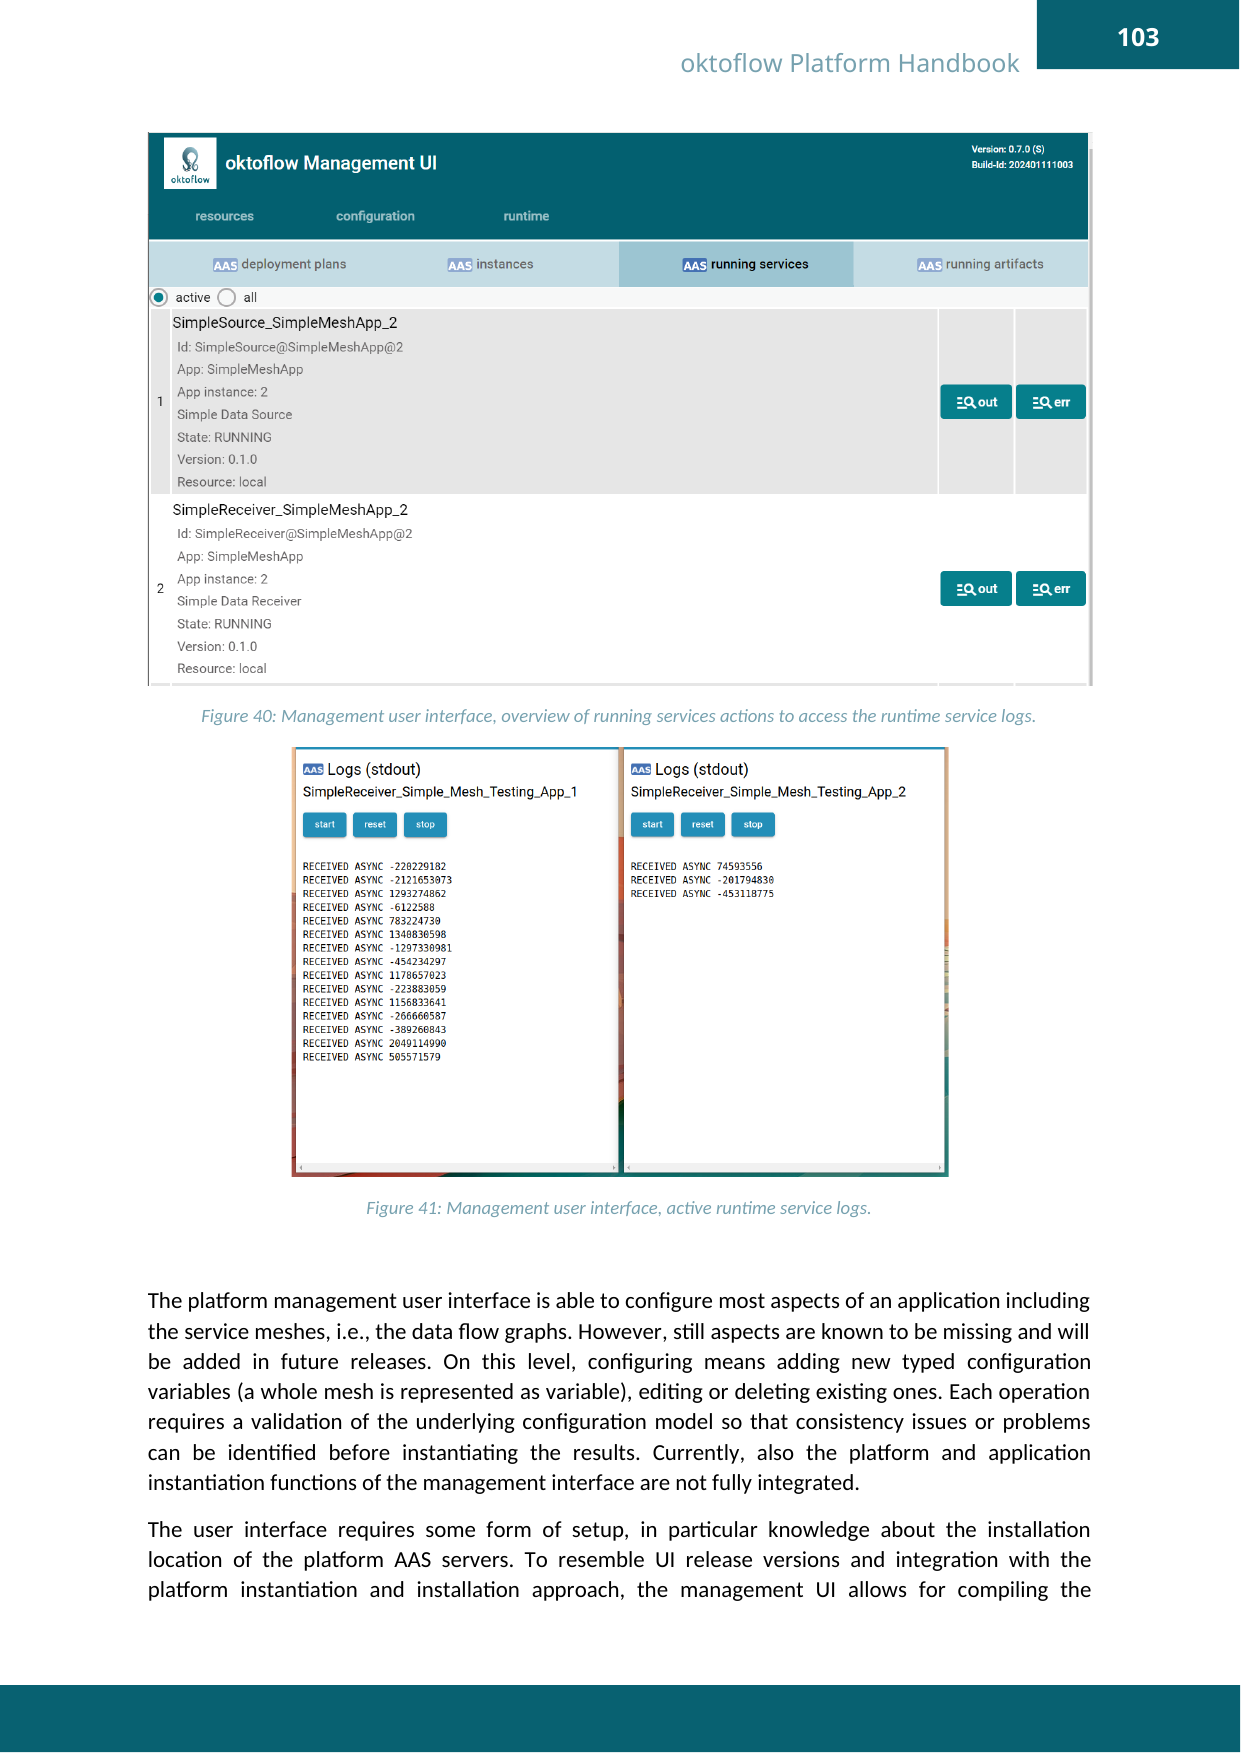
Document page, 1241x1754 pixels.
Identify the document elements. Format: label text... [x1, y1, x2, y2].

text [148, 1515, 1093, 1603]
text Figure 40: Management user interface, overview of running services actions to access the runtime service logs. [148, 704, 1093, 727]
text The platform management user interface is able to configure most aspects of an application including the service meshes, i.e., the data flow graphs. However, still aspects are known to be missing and will be added in future releases. On this level, configuring means adding new typed configuration variables (a whole mesh is represented as variable), editing or deleting existing ones. Each operation requires a validation of the underlying configuration model so that consistency issues or problems can be identified before instantiating the results. Currently, also the platform and application instantiation functions of the management interface are not fully integrated. [148, 1287, 1093, 1496]
picture [147, 132, 1093, 686]
picture [291, 747, 949, 1177]
text Figure 41: Management user interface, active runtime service logs. [148, 1196, 1093, 1219]
